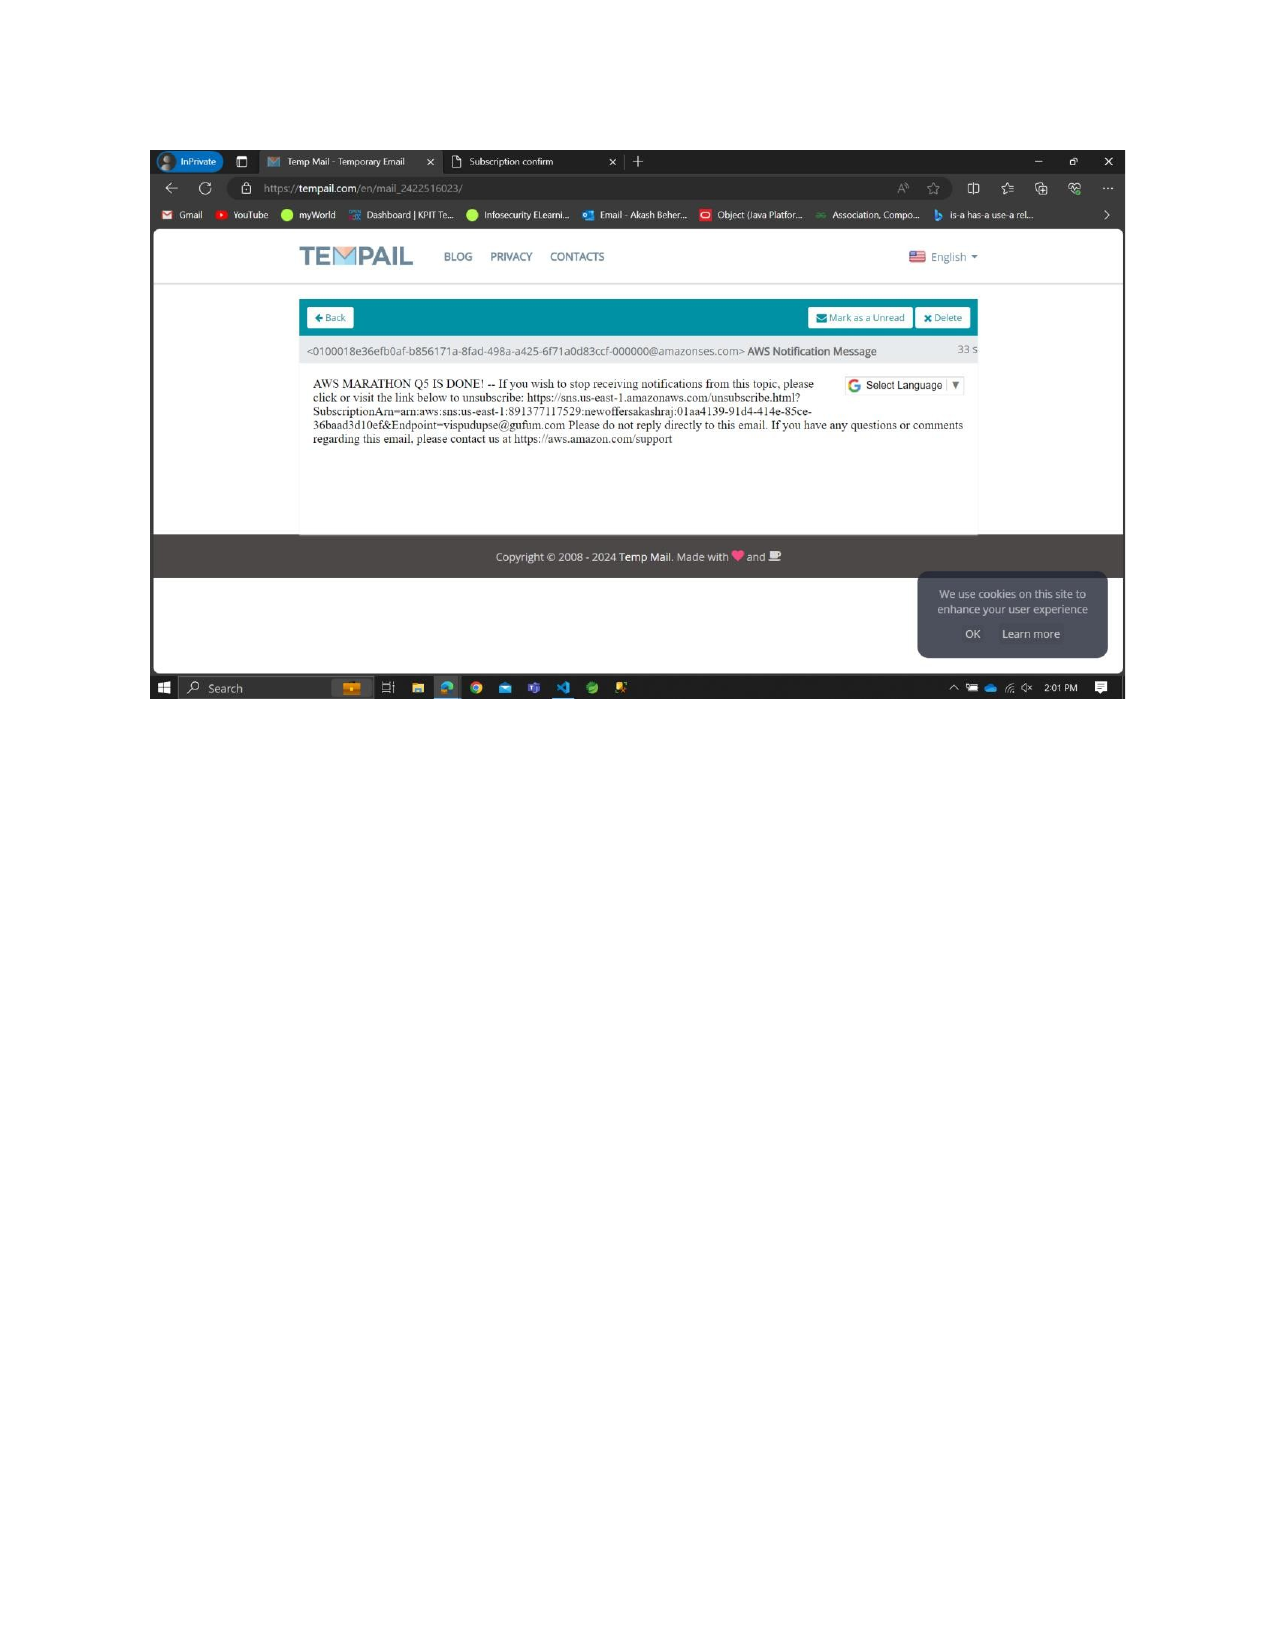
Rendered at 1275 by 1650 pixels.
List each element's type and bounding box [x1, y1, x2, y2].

picture [150, 150, 1125, 699]
